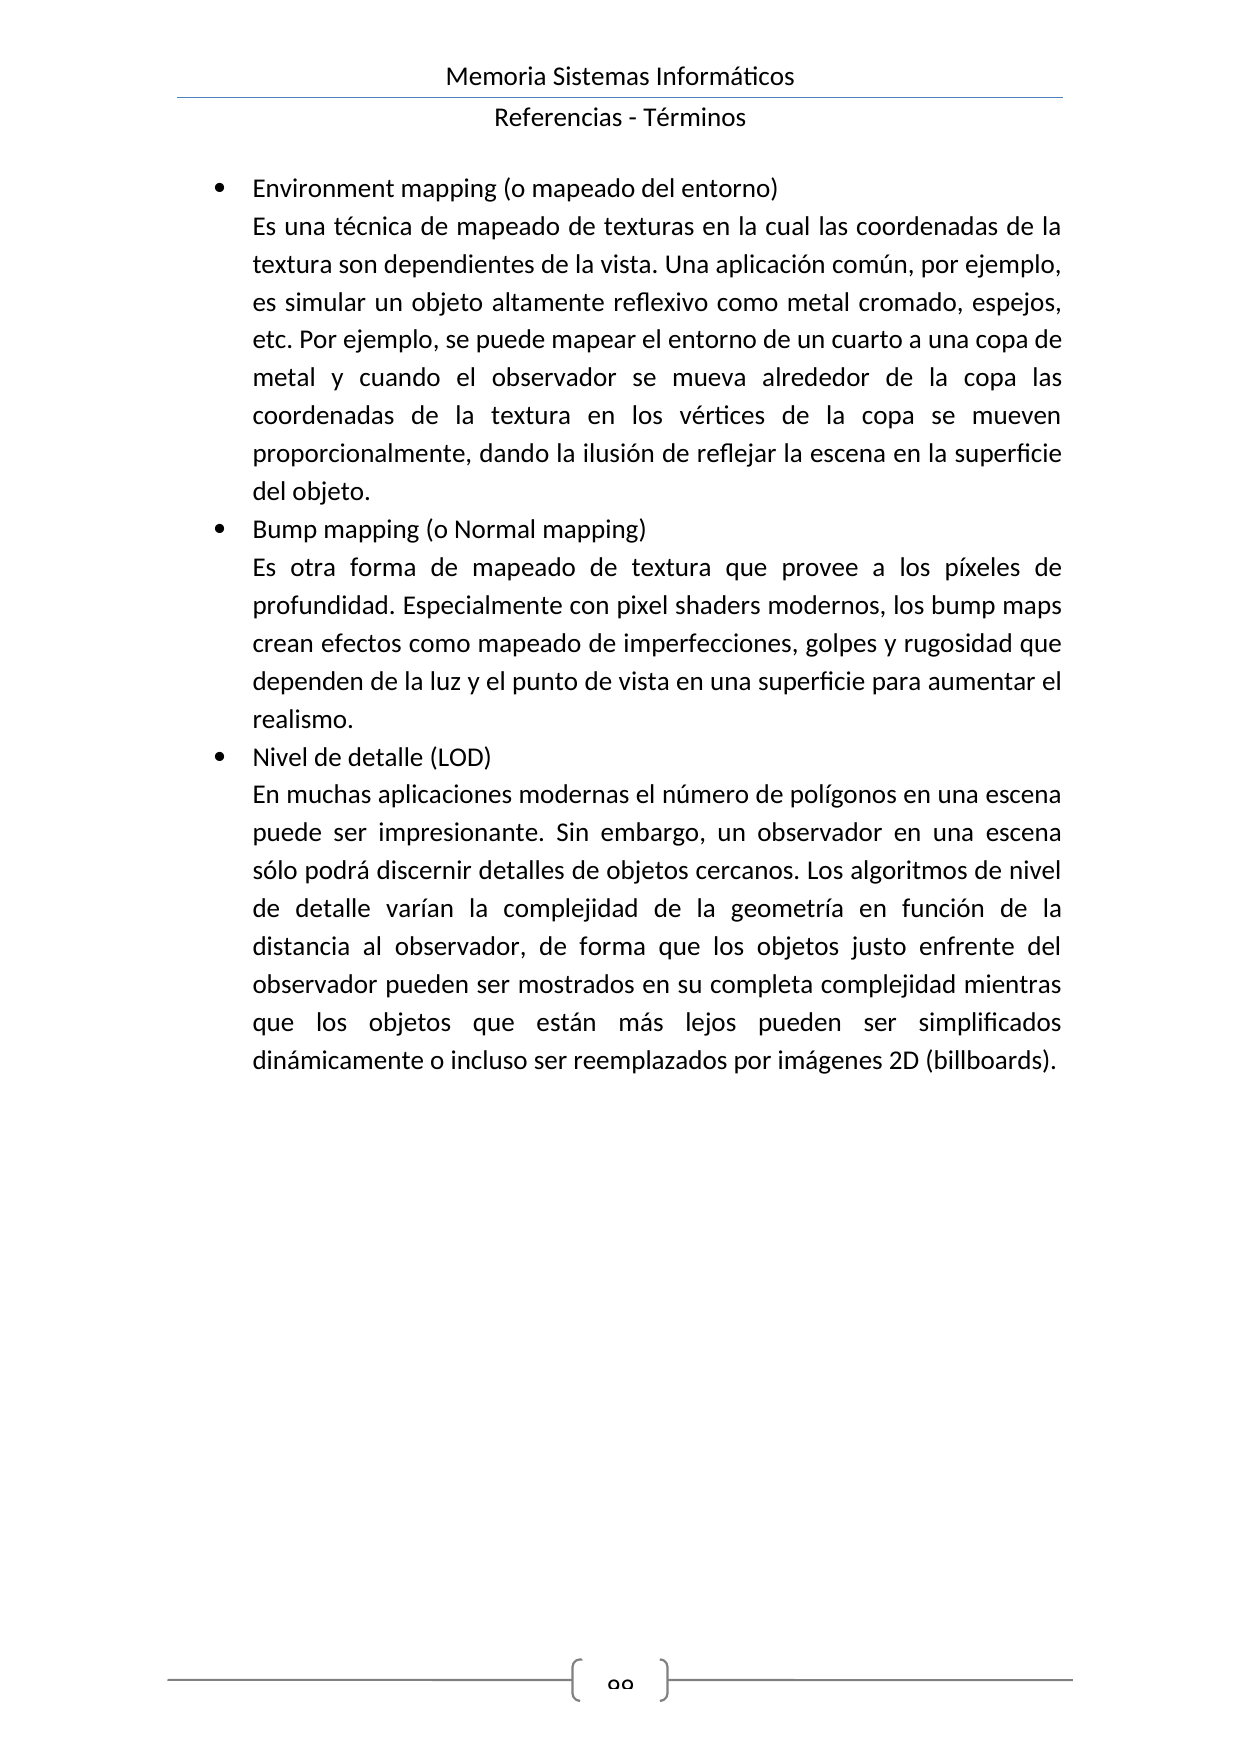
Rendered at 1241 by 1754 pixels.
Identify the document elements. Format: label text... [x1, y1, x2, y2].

list Es una técnica de mapeado de texturas en la cual las coordenadas de la textura son dependientes de la vista. Una aplicación común, por ejemplo, es simular un objeto altamente reflexivo como metal cromado, espejos, etc. Por ejemplo, se puede mapear el entorno de un cuarto a una copa de metal y cuando el observador se mueva alrededor de la copa las coordenadas de la textura en los vértices de la copa se mueven proporcionalmente, dando la ilusión de reflejar la escena en la superficie del objeto. [252, 209, 1063, 507]
list Nivel de detalle (LOD) [215, 740, 1063, 773]
list Environment mapping (o mapeado del entorno) [215, 171, 1063, 204]
list Es otra forma de mapeado de textura que provee a los píxeles de profundidad. Especialmente con pixel shaders modernos, los bump maps crean efectos como mapeado de imperfecciones, golpes y rugosidad que dependen de la luz y el punto de vista en una superficie para aumentar el realismo. [252, 550, 1063, 735]
list Bump mapping (o Normal mapping) [215, 512, 1063, 545]
list En muchas aplicaciones modernas el número de polígonos en una escena puede ser impresionante. Sin embargo, un observador en una escena sólo podrá discernir detalles de objetos cercanos. Los algoritmos de nivel de detalle varían la complejidad de la geometría en función de la distancia al observador, de forma que los objetos justo enfrente del observador pueden ser mostrados en su completa complejidad mientras que los objetos que están más lejos pueden ser simplificados dinámicamente o incluso ser reemplazados por imágenes 2D (billboards). [252, 778, 1063, 1076]
